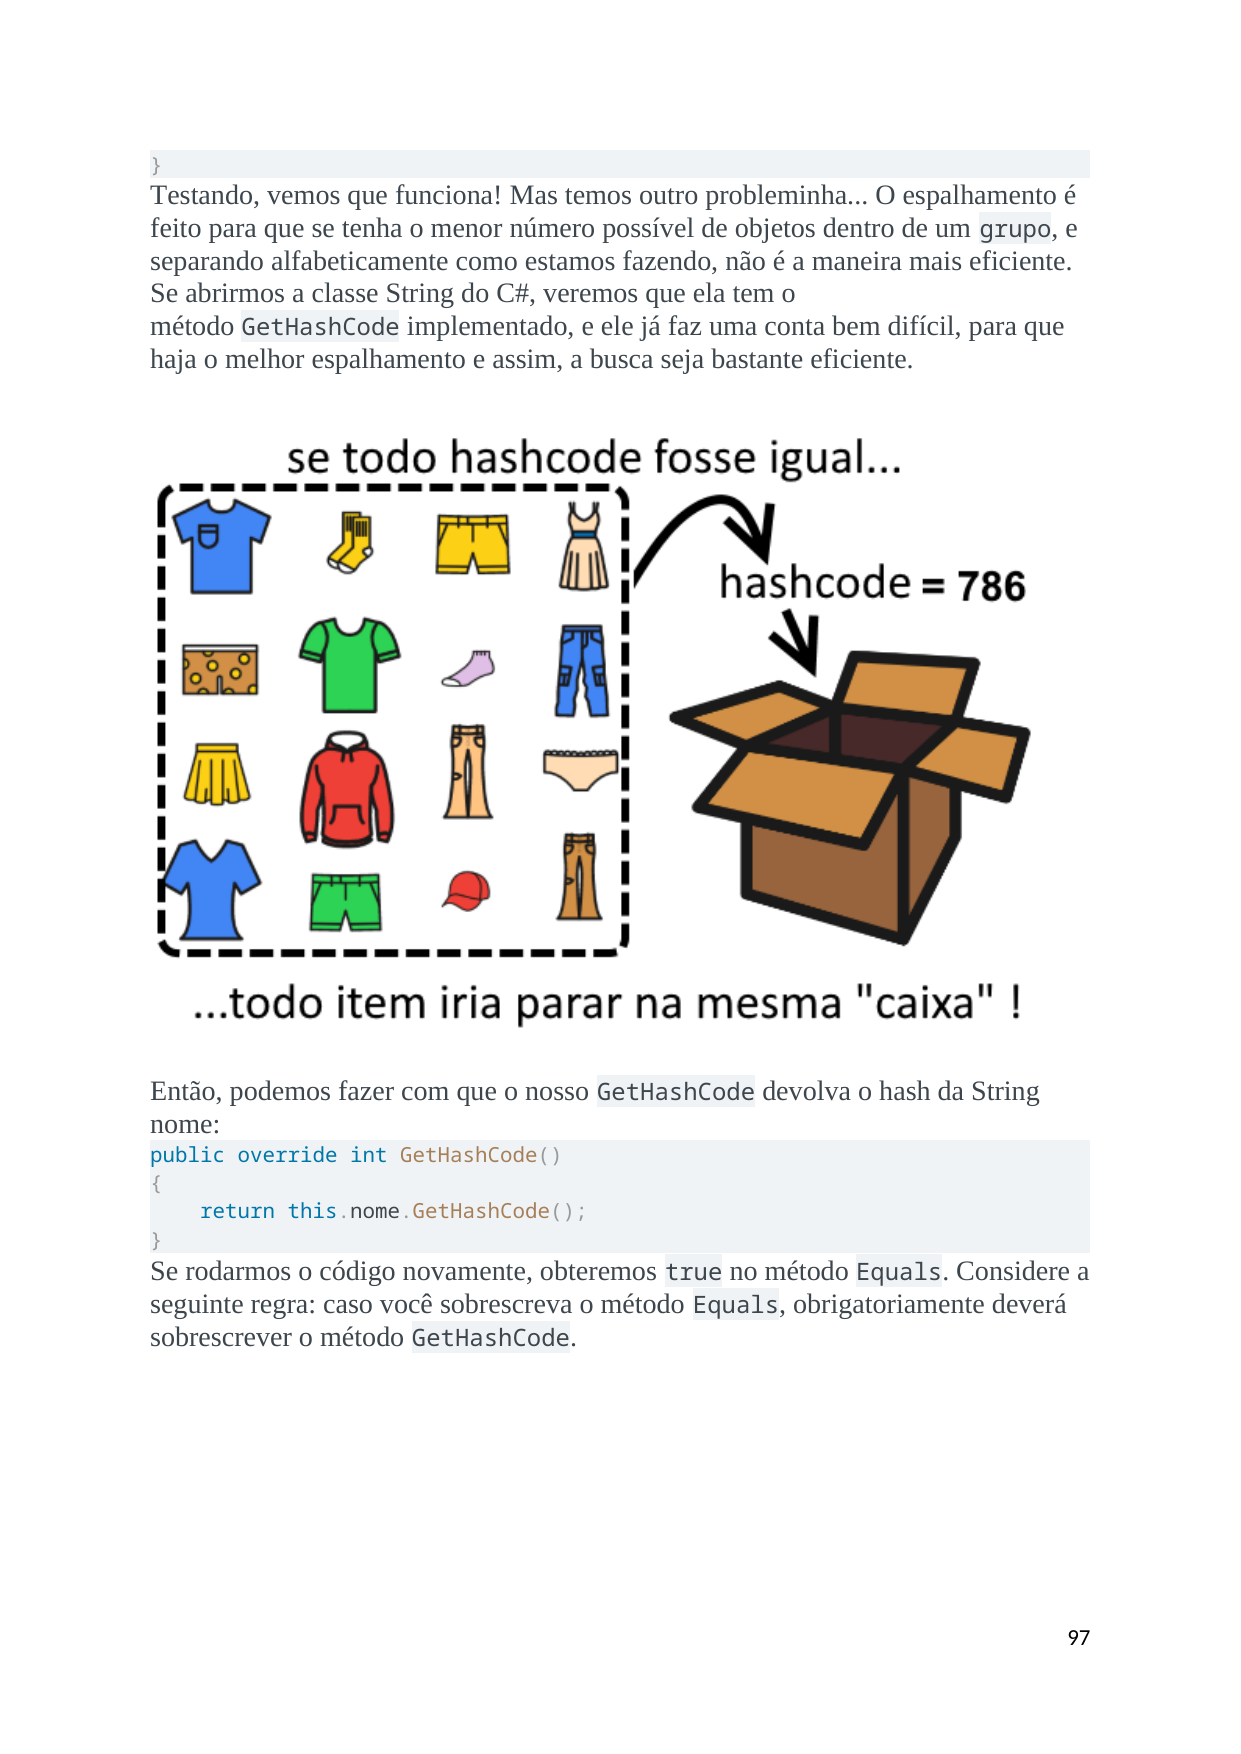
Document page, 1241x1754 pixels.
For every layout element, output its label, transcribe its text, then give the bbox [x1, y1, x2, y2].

text Se rodarmos o código novamente, obteremos true no método Equals. Considere a seguinte regra: caso você sobrescreva o método Equals, obrigatoriamente deverá sobrescrever o método GetHashCode. [150, 1253, 1090, 1353]
text { [150, 1168, 1090, 1197]
text public override int GetHashCode() [150, 1140, 1090, 1168]
text Testando, vemos que funciona! Mas temos outro probleminha... O espalhamento é feito para que se tenha o menor número possível de objetos dentro de um grupo, e separando alfabeticamente como estamos fazendo, não é a maneira mais eficiente. Se abrirmos a classe String do C#, veremos que ela tem o método GetHashCode implementado, e ele já faz uma conta bem difícil, para que haja o melhor espalhamento e assim, a busca seja bastante eficiente. [150, 178, 1090, 375]
picture [150, 412, 1087, 1037]
text return this.nome.GetHashCode(); [150, 1197, 1090, 1225]
text } [150, 150, 1090, 178]
text } [150, 1225, 1090, 1253]
text Então, podemos fazer com que o nosso GetHashCode devolva o hash da String nome: [150, 1074, 1090, 1140]
